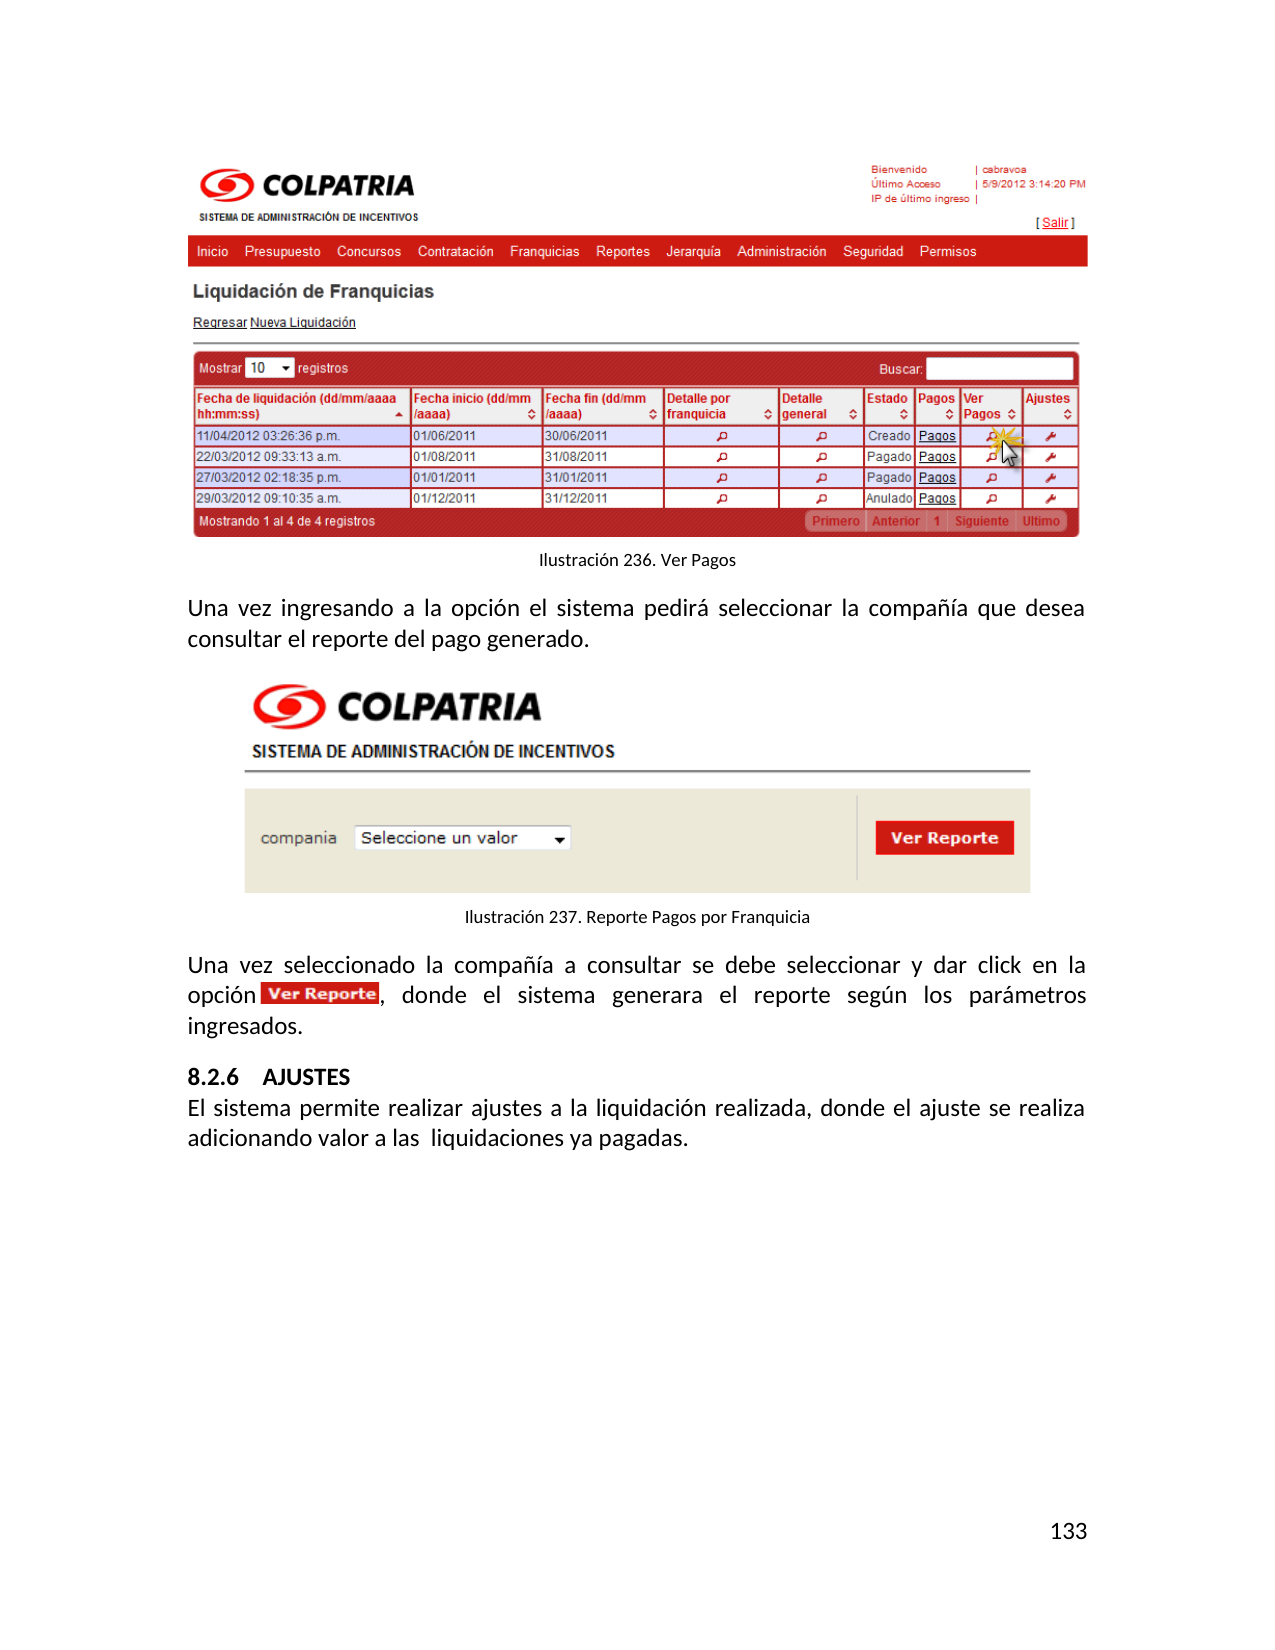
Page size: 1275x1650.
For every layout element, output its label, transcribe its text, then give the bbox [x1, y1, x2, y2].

picture [256, 982, 380, 1004]
subtitle AJUSTES [187, 1061, 1087, 1092]
text Una vez ingresando a la opción el sistema pedirá seleccionar la compañía que desea consultar el reporte del pago generado. [187, 592, 1087, 653]
picture [187, 150, 1088, 537]
text El sistema permite realizar ajustes a la liquidación realizada, donde el ajuste se realiza adicionando valor a las liquidaciones ya pagadas. [187, 1092, 1087, 1153]
text Una vez seleccionado la compañía a consultar se debe seleccionar y dar click en la opción, donde el sistema generara el reporte según los parámetros ingresados. [187, 949, 1087, 1040]
picture [244, 683, 1031, 893]
text Ilustración 237. Reporte Pagos por Franquicia [187, 905, 1087, 928]
text Ilustración 236. Ver Pagos [187, 549, 1087, 572]
